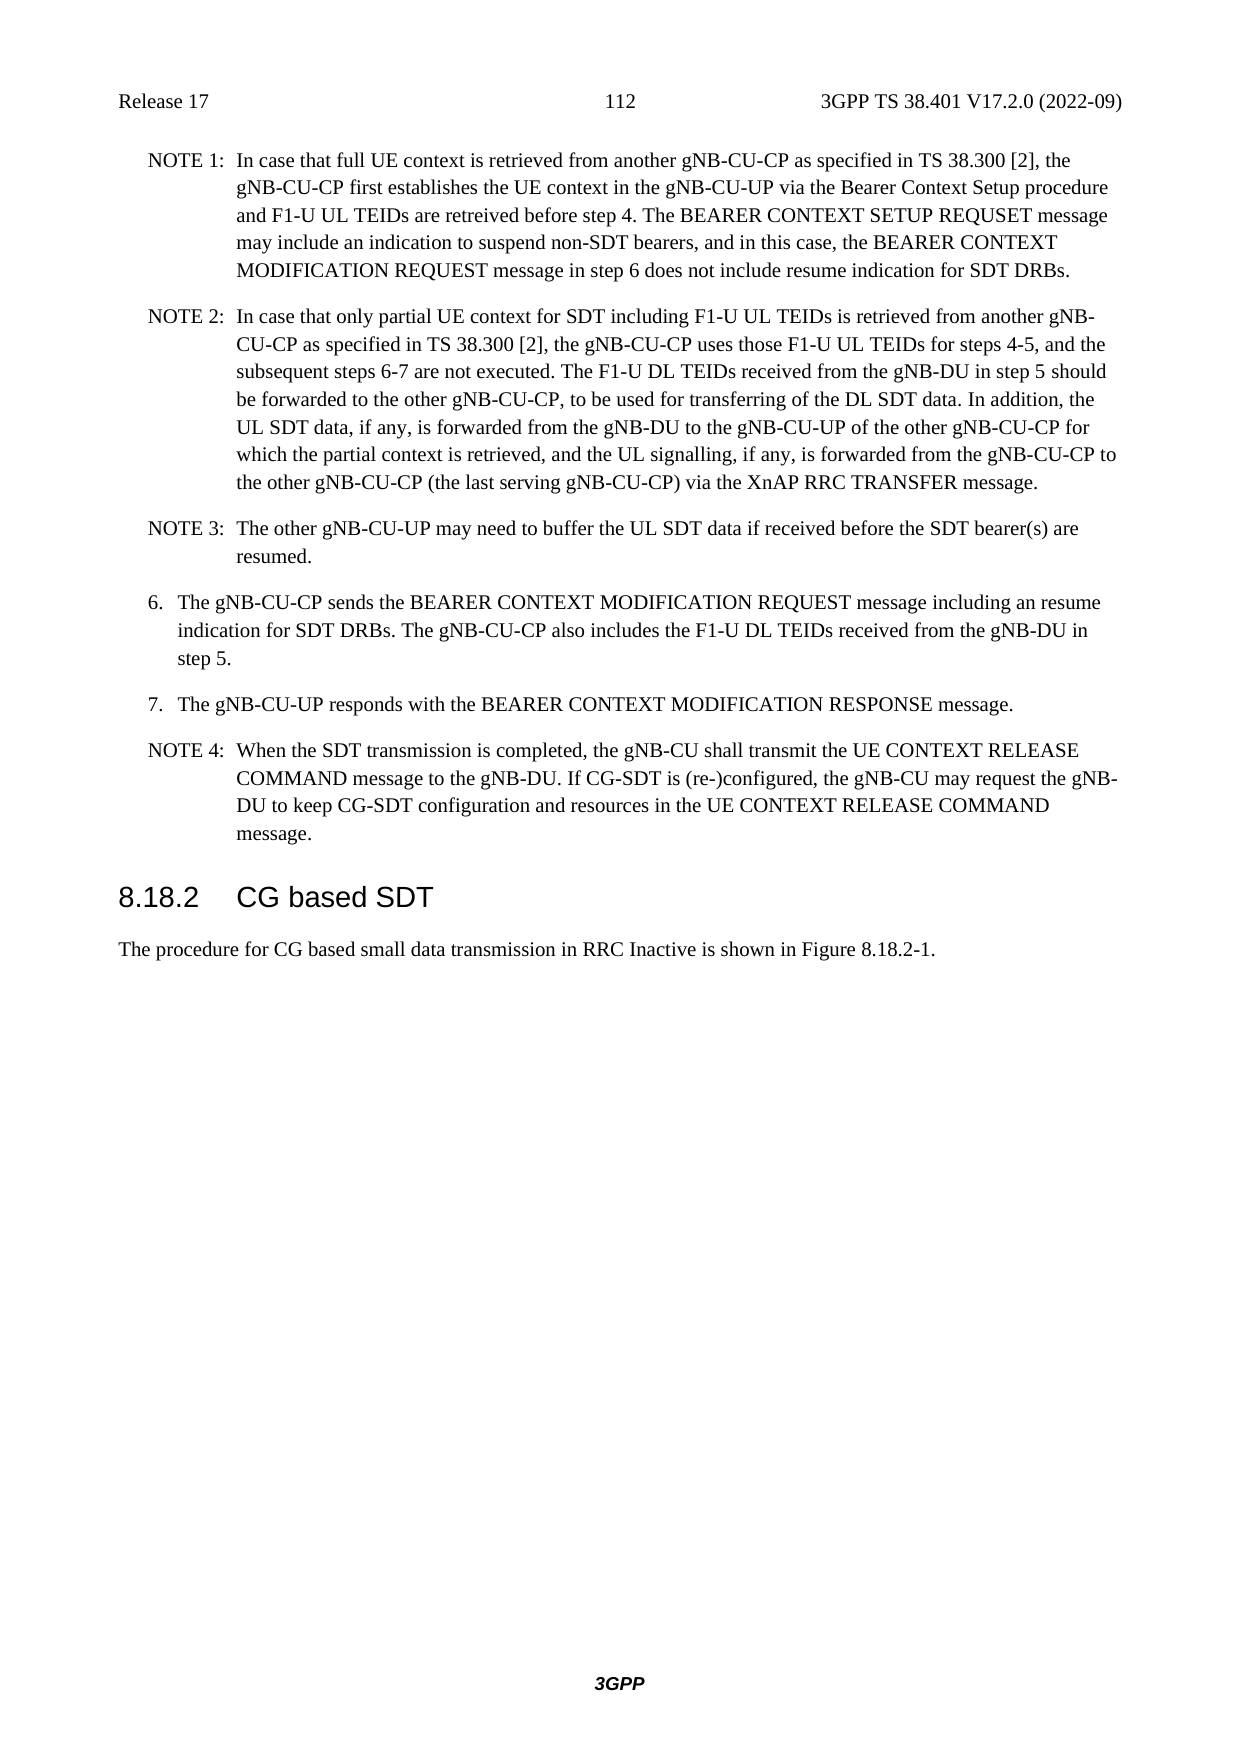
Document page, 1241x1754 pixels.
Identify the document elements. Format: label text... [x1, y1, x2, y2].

text 7. The gNB-CU-UP responds with the BEARER CONTEXT MODIFICATION RESPONSE message. [148, 692, 1122, 716]
text 6. The gNB-CU-CP sends the BEARER CONTEXT MODIFICATION REQUEST message including an resume indication for SDT DRBs. The gNB-CU-CP also includes the F1-U DL TEIDs received from the gNB-DU in step 5. [148, 590, 1122, 669]
text NOTE 1: In case that full UE context is retrieved from another gNB-CU-CP as specified in TS 38.300 [2], the gNB-CU-CP first establishes the UE context in the gNB-CU-UP via the Bearer Context Setup procedure and F1-U UL TEIDs are retreived before step 4. The BEARER CONTEXT SETUP REQUSET message may include an indication to suspend non-SDT bearers, and in this case, the BEARER CONTEXT MODIFICATION REQUEST message in step 6 does not include resume indication for SDT DRBs. [148, 147, 1122, 282]
text NOTE 4: When the SDT transmission is completed, the gNB-CU shall transmit the UE CONTEXT RELEASE COMMAND message to the gNB-DU. If CG-SDT is (re-)configured, the gNB-CU may request the gNB-DU to keep CG-SDT configuration and resources in the UE CONTEXT RELEASE COMMAND message. [148, 738, 1122, 845]
subtitle 8.18.2 CG based SDT [118, 880, 1122, 913]
text NOTE 2: In case that only partial UE context for SDT including F1-U UL TEIDs is retrieved from another gNB-CU-CP as specified in TS 38.300 [2], the gNB-CU-CP uses those F1-U UL TEIDs for steps 4-5, and the subsequent steps 6-7 are not executed. The F1-U DL TEIDs received from the gNB-DU in step 5 should be forwarded to the other gNB-CU-CP, to be used for transferring of the DL SDT data. In addition, the UL SDT data, if any, is forwarded from the gNB-DU to the gNB-CU-UP of the other gNB-CU-CP for which the partial context is retrieved, and the UL signalling, if any, is forwarded from the gNB-CU-CP to the other gNB-CU-CP (the last serving gNB-CU-CP) via the XnAP RRC TRANSFER message. [148, 304, 1122, 494]
text The procedure for CG based small data transmission in RRC Inactive is shown in Figure 8.18.2-1. [118, 937, 1122, 961]
text NOTE 3: The other gNB-CU-UP may need to buffer the UL SDT data if received before the SDT bearer(s) are resumed. [148, 516, 1122, 568]
